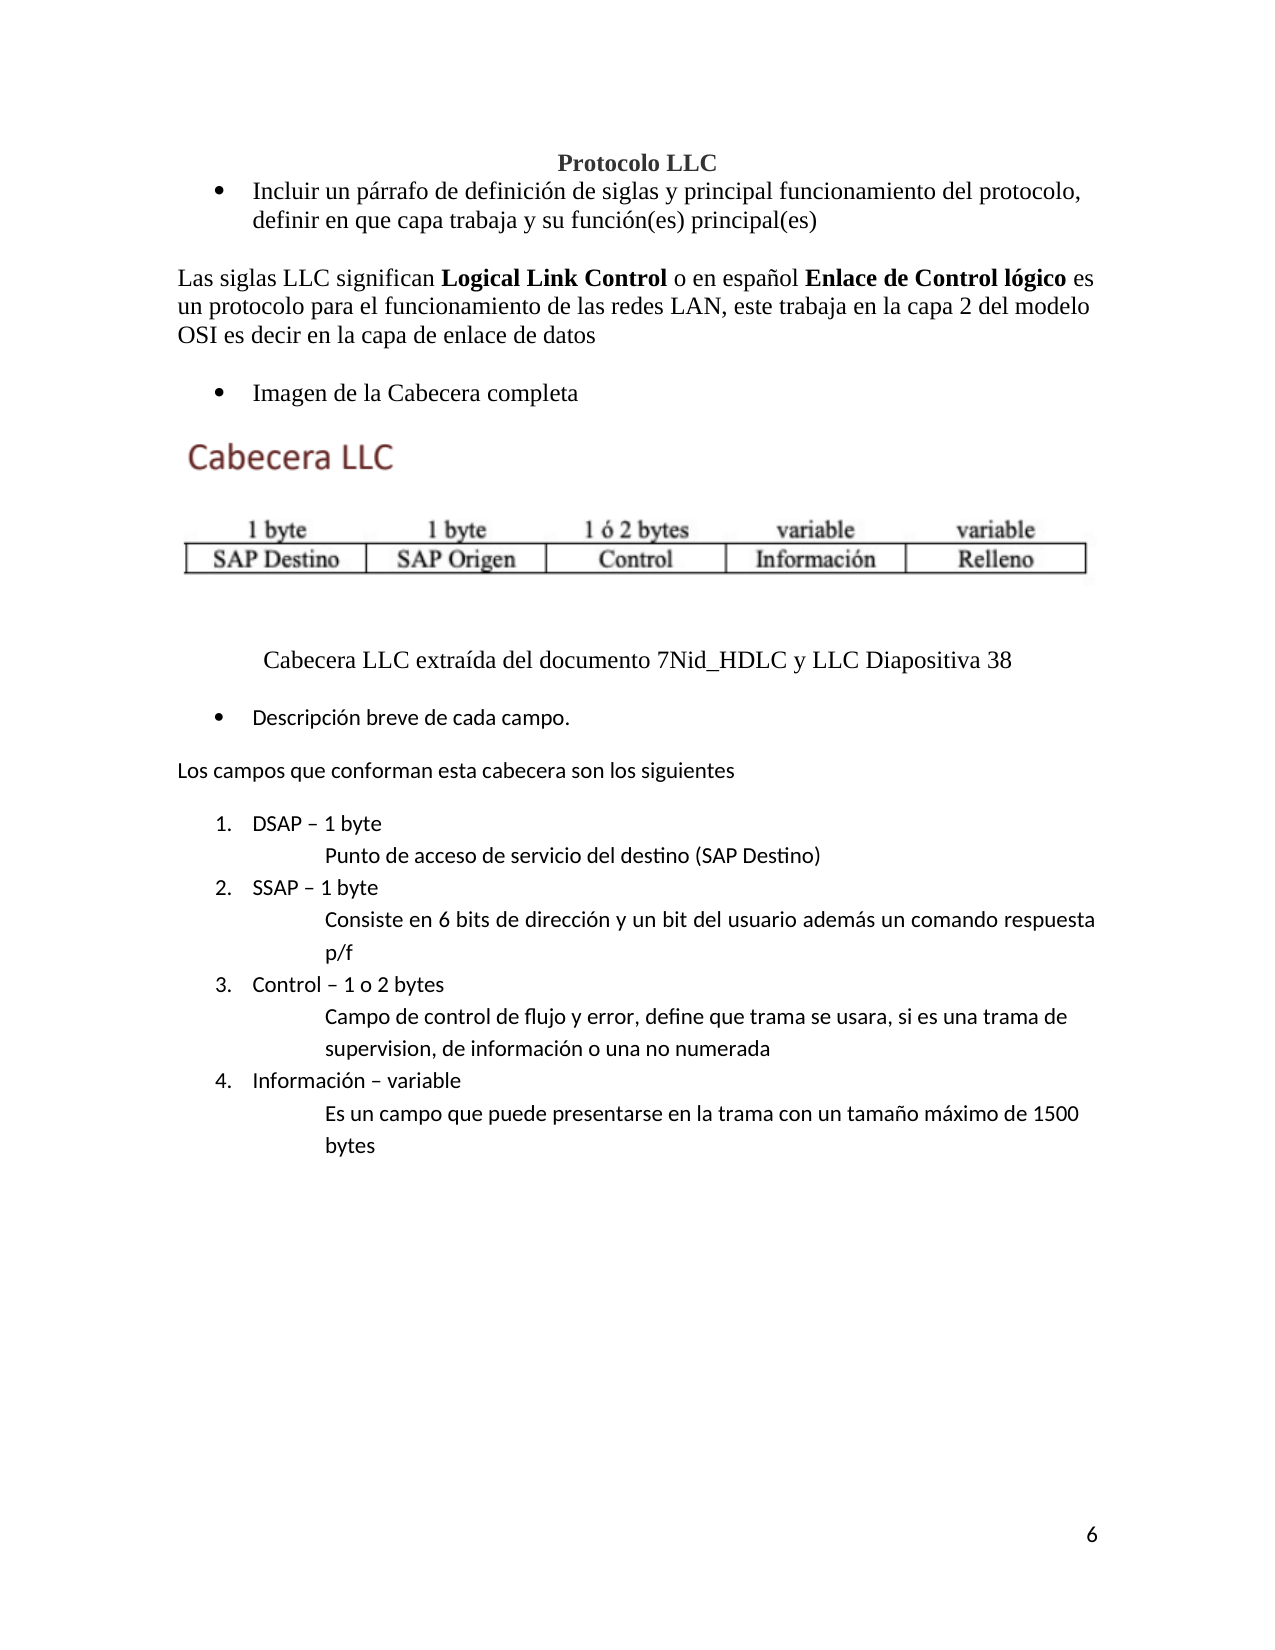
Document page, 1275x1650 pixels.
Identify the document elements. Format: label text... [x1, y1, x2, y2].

list Imagen de la Cabecera completa [215, 378, 1098, 406]
text Los campos que conforman esta cabecera son los siguientes [177, 756, 1098, 784]
list Es un campo que puede presentarse en la trama con un tamaño máximo de 1500 bytes [325, 1099, 1098, 1159]
list Información – variable [215, 1067, 1098, 1094]
list Control – 1 o 2 bytes [215, 970, 1098, 998]
text Cabecera LLC extraída del documento 7Nid_HDLC y LLC Diapositiva 38 [177, 646, 1098, 674]
list Punto de acceso de servicio del destino (SAP Destino) [325, 841, 1098, 869]
list Incluir un párrafo de definición de siglas y principal funcionamiento del protocolo, definir en que capa trabaja y su función(es) principal(es) [215, 176, 1098, 234]
list Campo de control de flujo y error, define que trama se usara, si es una trama de supervision, de información o una no numerada [325, 1002, 1098, 1062]
list SSAP – 1 byte [215, 873, 1098, 901]
text Las siglas LLC significan Logical Link Control o en español Enlace de Control lógico es un protocolo para el funcionamiento de las redes LAN, este trabaja en la capa 2 del modelo OSI es decir en la capa de enlace de datos [177, 263, 1098, 349]
list Consiste en 6 bits de dirección y un bit del usuario además un comando respuesta p/f [325, 906, 1098, 966]
list DSAP – 1 byte [215, 809, 1098, 837]
picture [177, 433, 1098, 588]
list Descripción breve de cada campo. [215, 703, 1098, 731]
subtitle Protocolo LLC [177, 148, 1098, 176]
